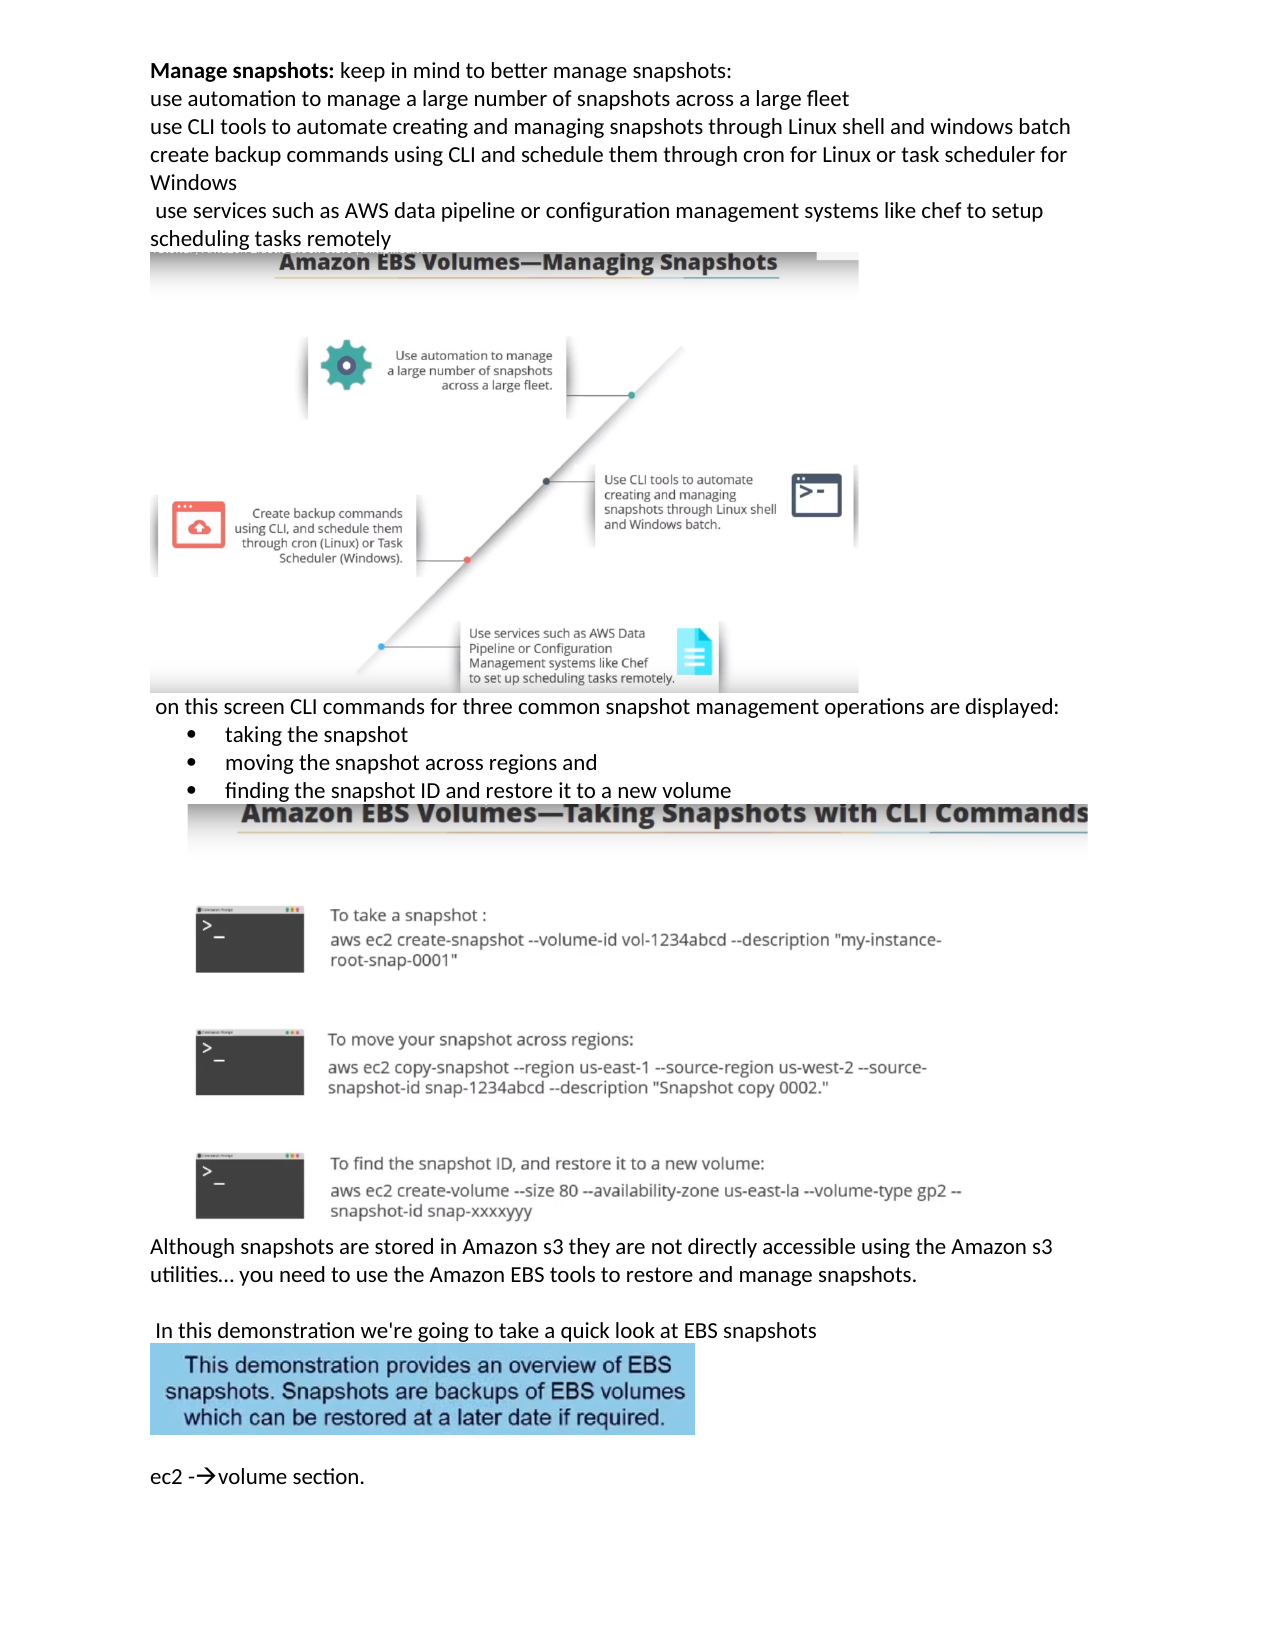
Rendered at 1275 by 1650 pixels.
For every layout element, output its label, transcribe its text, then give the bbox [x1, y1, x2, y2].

picture [150, 1343, 696, 1435]
text use services such as AWS data pipeline or configuration management systems like chef to setup scheduling tasks remotely [150, 196, 1125, 252]
picture [150, 252, 859, 693]
text Although snapshots are stored in Amazon s3 they are not directly accessible using the Amazon s3 utilities… you need to use the Amazon EBS tools to restore and manage snapshots. [150, 1232, 1125, 1288]
picture [187, 804, 1088, 1232]
text use CLI tools to automate creating and managing snapshots through Linux shell and windows batch create backup commands using CLI and schedule them through cron for Linux or task scheduler for Windows [150, 112, 1125, 196]
text use automation to manage a large number of snapshots across a large fleet [150, 84, 1125, 112]
text Manage snapshots: keep in mind to better manage snapshots: [150, 56, 1125, 84]
list taking the snapshot [187, 720, 1125, 748]
list finding the snapshot ID and restore it to a new volume [187, 776, 1125, 804]
text ec2 -volume section. [150, 1462, 1125, 1491]
text on this screen CLI commands for three common snapshot management operations are displayed: [150, 692, 1125, 720]
text In this demonstration we're going to take a quick look at EBS snapshots [150, 1316, 1125, 1344]
list moving the snapshot across regions and [187, 748, 1125, 776]
